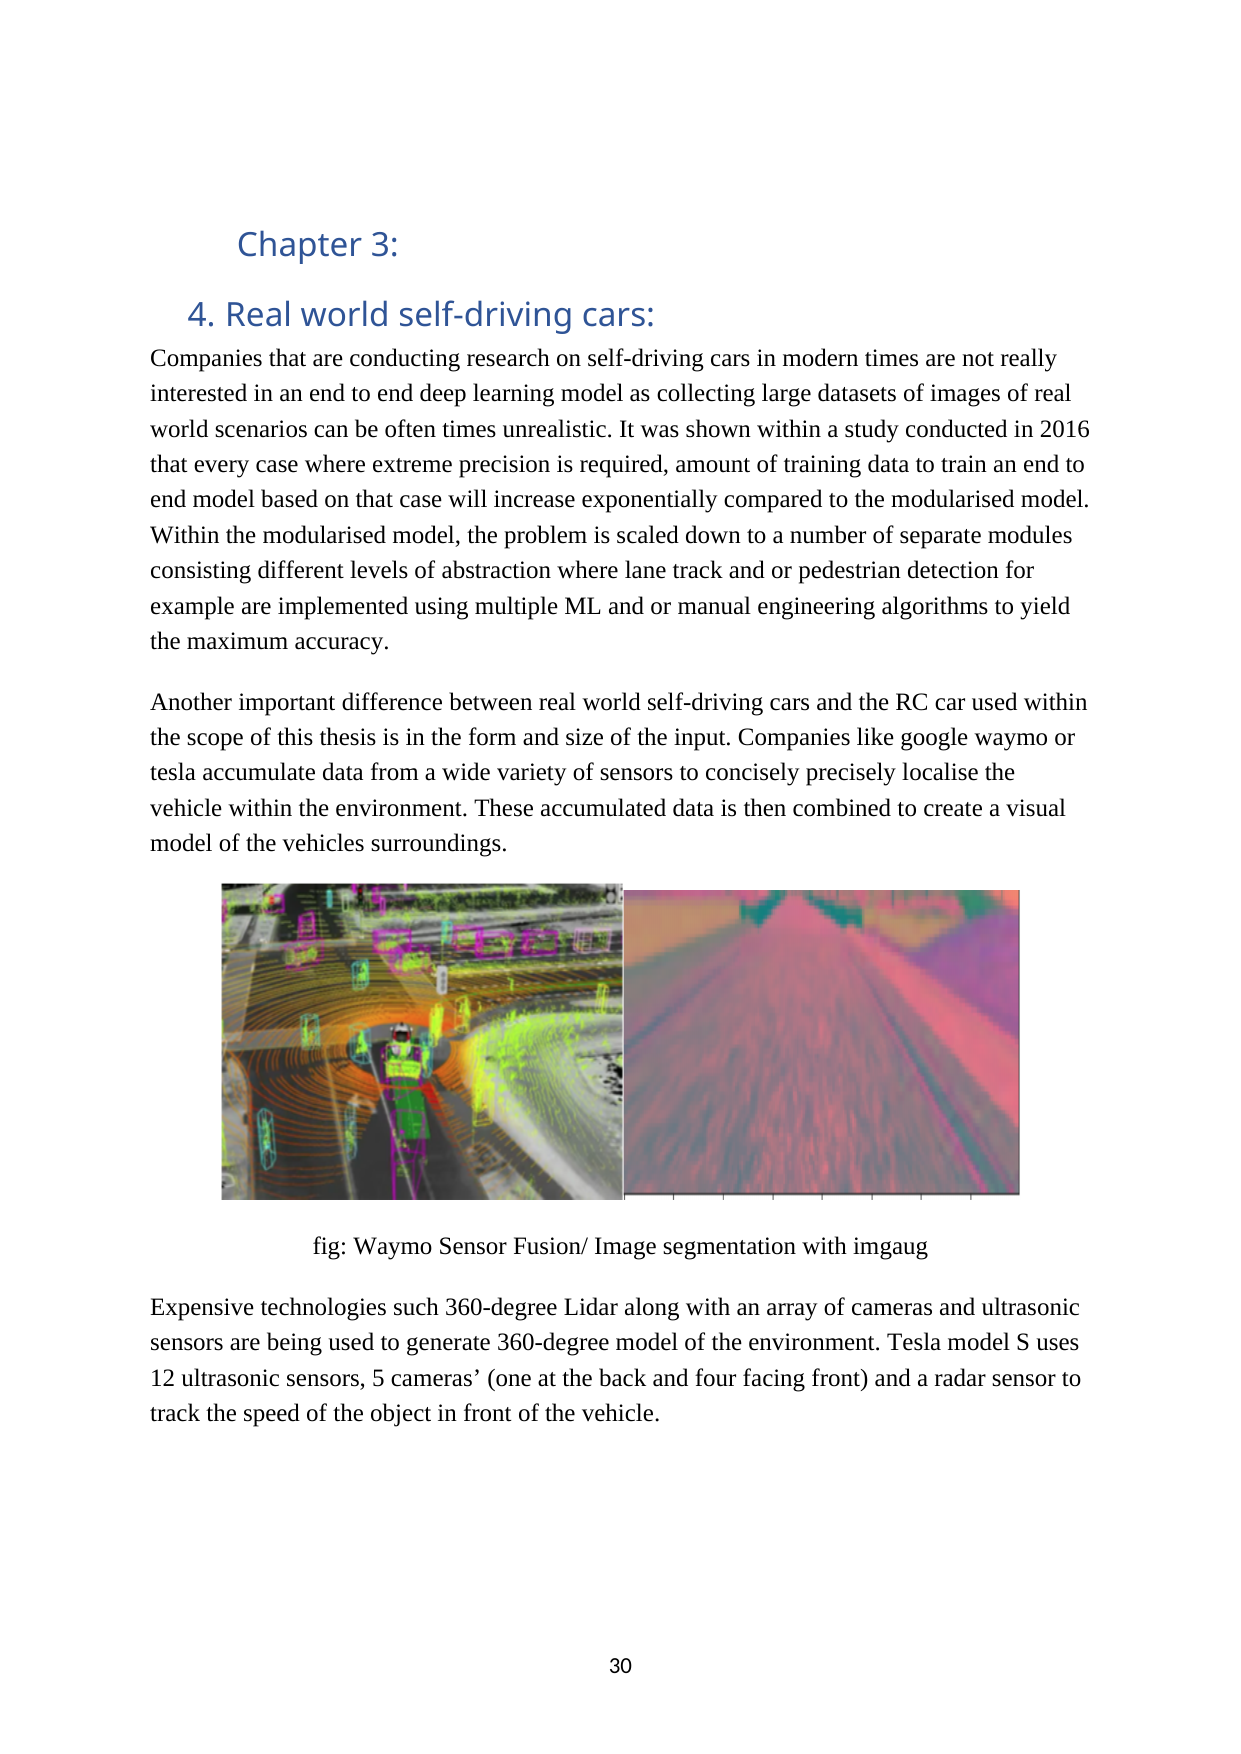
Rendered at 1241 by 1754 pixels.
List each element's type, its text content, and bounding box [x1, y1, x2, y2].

text fig: Waymo Sensor Fusion/ Image segmentation with imgaug [150, 1225, 1090, 1260]
text Companies that are conducting research on self-driving cars in modern times are not really interested in an end to end deep learning model as collecting large datasets of images of real world scenarios can be often times unrealistic. It was shown within a study conducted in 2016 that every case where extreme precision is required, amount of training data to train an end to end model based on that case will increase exponentially compared to the modularised model. Within the modularised model, the problem is scaled down to a number of separate modules consisting different levels of abstraction where lane track and or pedestrian detection for example are implemented using multiple ML and or manual engineering algorithms to yield the maximum accuracy. [150, 336, 1090, 655]
subtitle Chapter 3: [150, 220, 1090, 266]
subtitle Real world self-driving cars: [187, 291, 1090, 336]
text Expensive technologies such 360-degree Lidar along with an array of cameras and ultrasonic sensors are being used to generate 360-degree model of the environment. Tesla model S uses 12 ultrasonic sensors, 5 cameras’ (one at the back and four facing front) and a radar sensor to track the speed of the object in front of the vehicle. [150, 1285, 1090, 1427]
picture [219, 882, 1021, 1200]
text Another important difference between real world self-driving cars and the RC car used within the scope of this thesis is in the form and size of the input. Companies like google waymo or tesla accumulate data from a wide variety of sensors to concisely precisely localise the vehicle within the environment. These accumulated data is then combined to create a visual model of the vehicles surroundings. [150, 680, 1090, 857]
